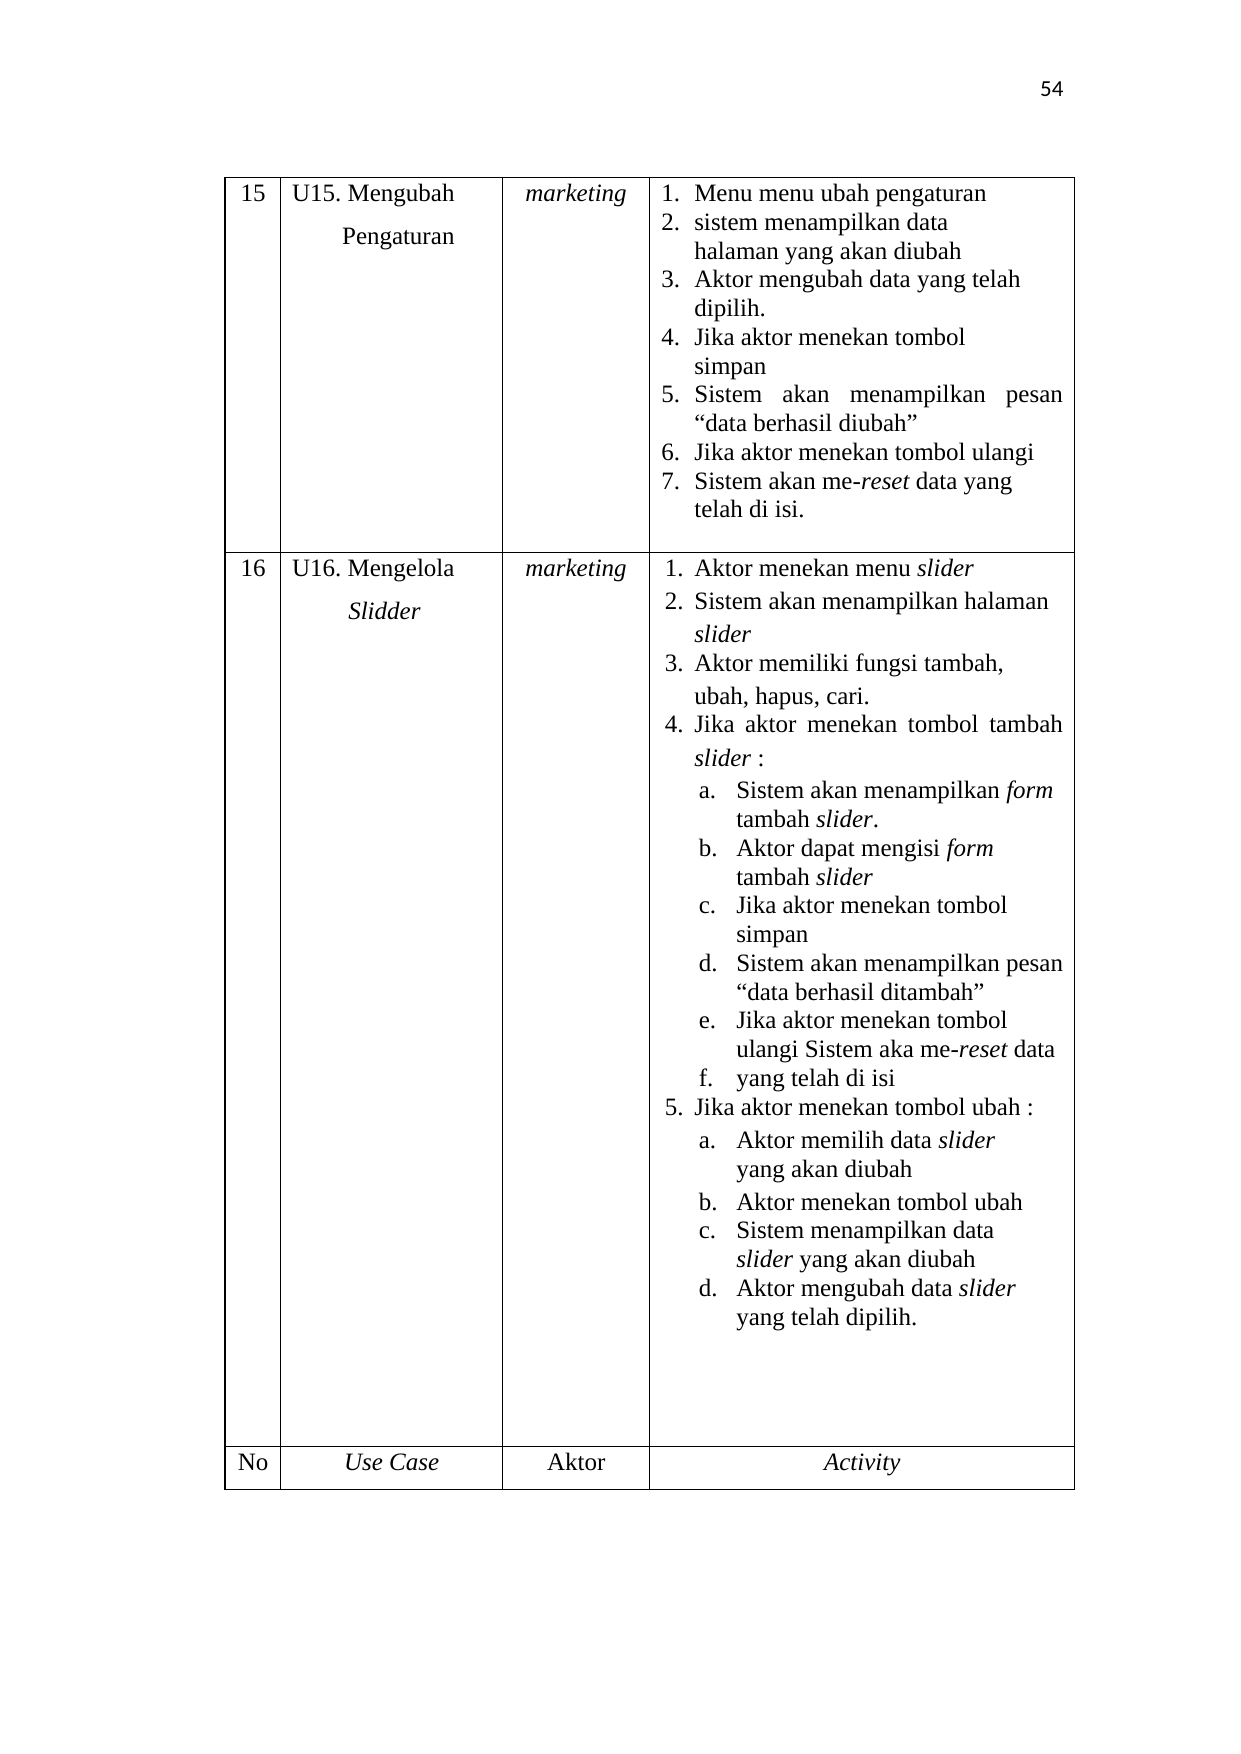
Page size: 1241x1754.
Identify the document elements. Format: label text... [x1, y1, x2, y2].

table_cell marketing [503, 178, 649, 552]
table_cell Use Case [281, 1447, 502, 1489]
table_cell marketing [503, 553, 649, 1446]
table_cell U16. Mengelola Slidder [281, 553, 502, 1446]
table_cell 15 [226, 178, 280, 552]
table_cell Menu menu ubah pengaturan sistem menampilkan data halaman yang akan diubah Aktor mengubah data yang telah dipilih. Jika aktor menekan tombol simpan Sistem akan menampilkan pesan “data berhasil diubah” Jika aktor menekan tombol ulangi Sistem akan me-reset data yang telah di isi. [650, 178, 1074, 552]
table_cell Aktor menekan menu slider Sistem akan menampilkan halaman slider Aktor memiliki fungsi tambah, ubah, hapus, cari. Jika aktor menekan tombol tambah slider : Sistem akan menampilkan form tambah slider. Aktor dapat mengisi form tambah slider Jika aktor menekan tombol simpan Sistem akan menampilkan pesan “data berhasil ditambah” Jika aktor menekan tombol ulangi Sistem aka me-reset data yang telah di isi Jika aktor menekan tombol ubah : Aktor memilih data slider yang akan diubah Aktor menekan tombol ubah Sistem menampilkan data slider yang akan diubah Aktor mengubah data slider yang telah dipilih. [650, 553, 1074, 1446]
table_cell Activity [650, 1447, 1074, 1489]
table_cell U15. Mengubah Pengaturan [281, 178, 502, 552]
table_cell Aktor [503, 1447, 649, 1489]
table_cell No [226, 1447, 280, 1489]
table_cell 16 [226, 553, 280, 1446]
